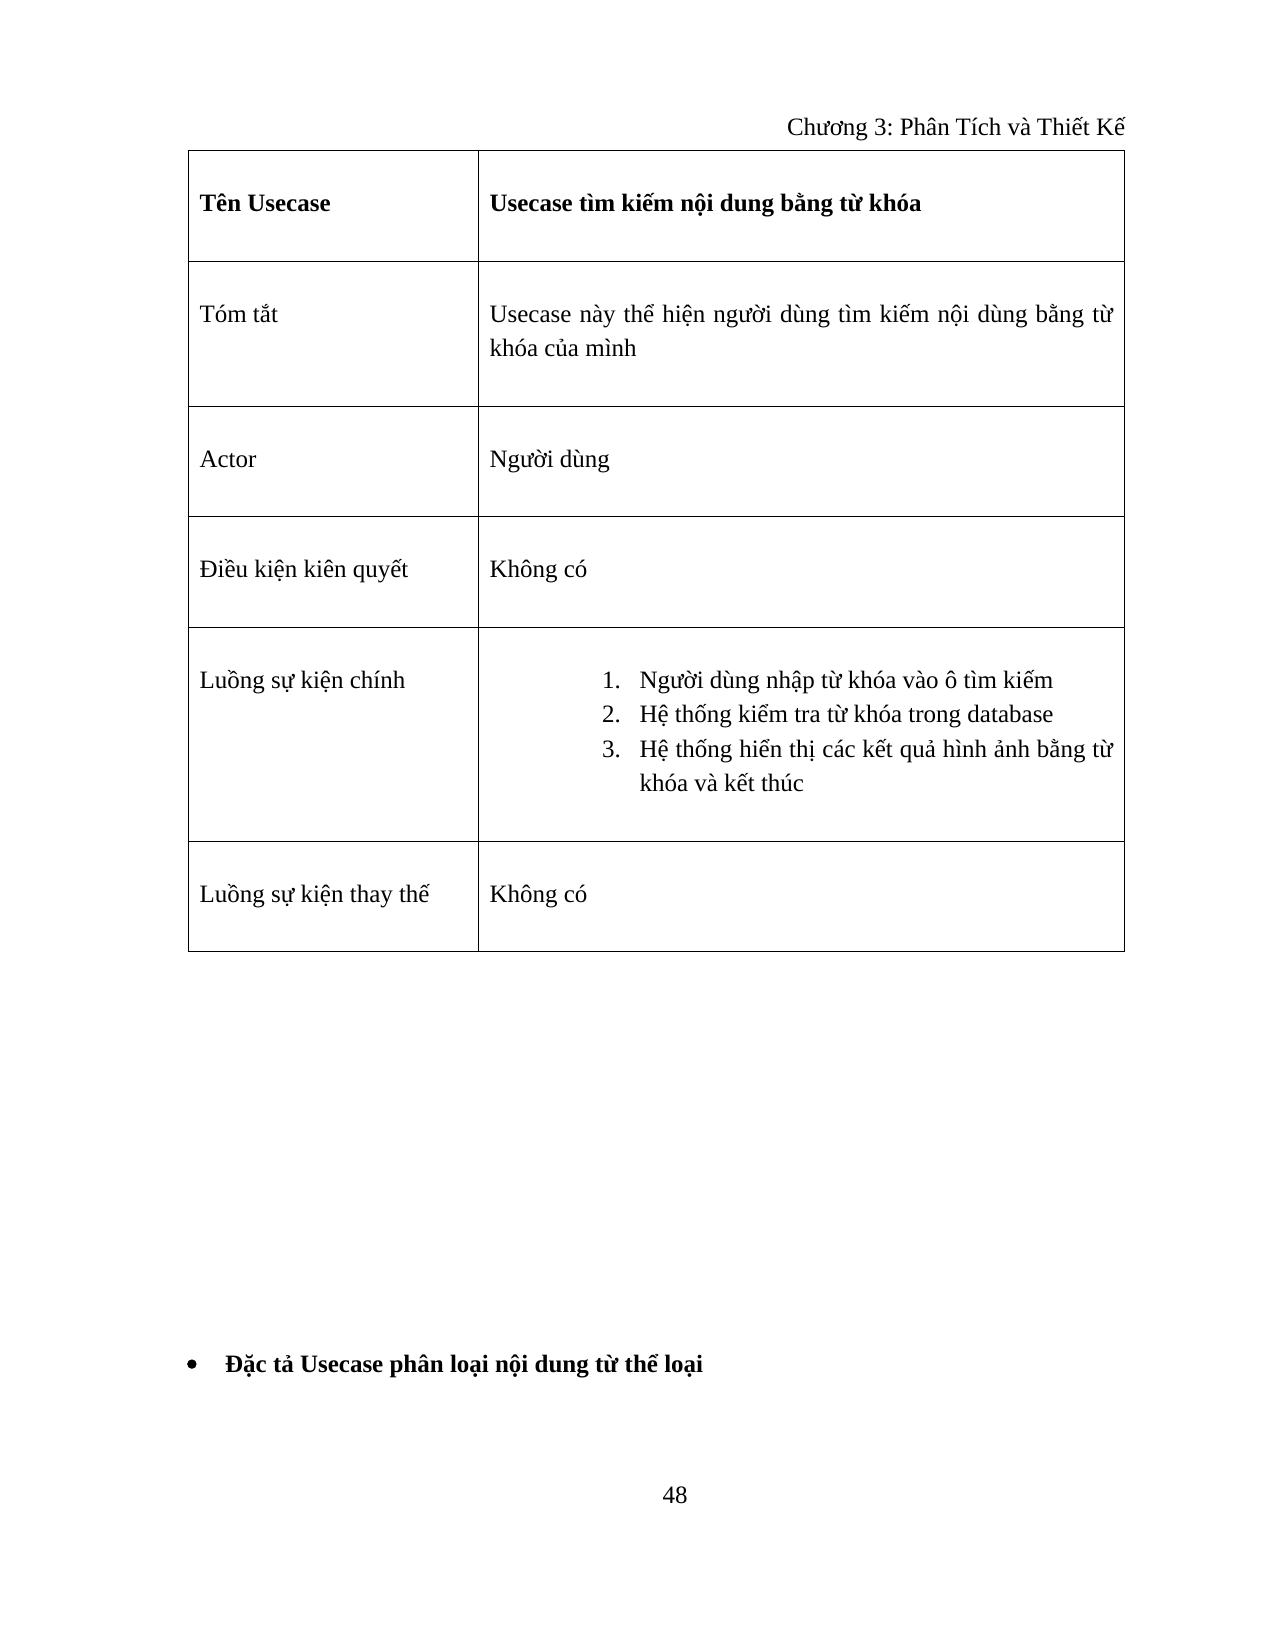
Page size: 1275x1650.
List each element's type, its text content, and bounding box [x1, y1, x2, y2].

table_cell Luồng sự kiện chính [189, 628, 478, 841]
table_header Tên Usecase [189, 151, 478, 261]
table_cell Usecase này thể hiện người dùng tìm kiếm nội dùng bằng từ khóa của mình [479, 262, 1124, 406]
table_cell Không có [479, 517, 1124, 627]
table_cell Actor [189, 407, 478, 516]
table_cell Người dùng nhập từ khóa vào ô tìm kiếm Hệ thống kiểm tra từ khóa trong database Hệ thống hiển thị các kết quả hình ảnh bằng từ khóa và kết thúc [479, 628, 1124, 841]
table_cell Tóm tắt [189, 262, 478, 406]
table_cell Không có [479, 842, 1124, 951]
list Đặc tả Usecase phân loại nội dung từ thể loại [187, 1349, 1125, 1378]
table_cell Người dùng [479, 407, 1124, 516]
table_cell Điều kiện kiên quyết [189, 517, 478, 627]
table_cell Luồng sự kiện thay thế [189, 842, 478, 951]
table_header Usecase tìm kiếm nội dung bằng từ khóa [479, 151, 1124, 261]
